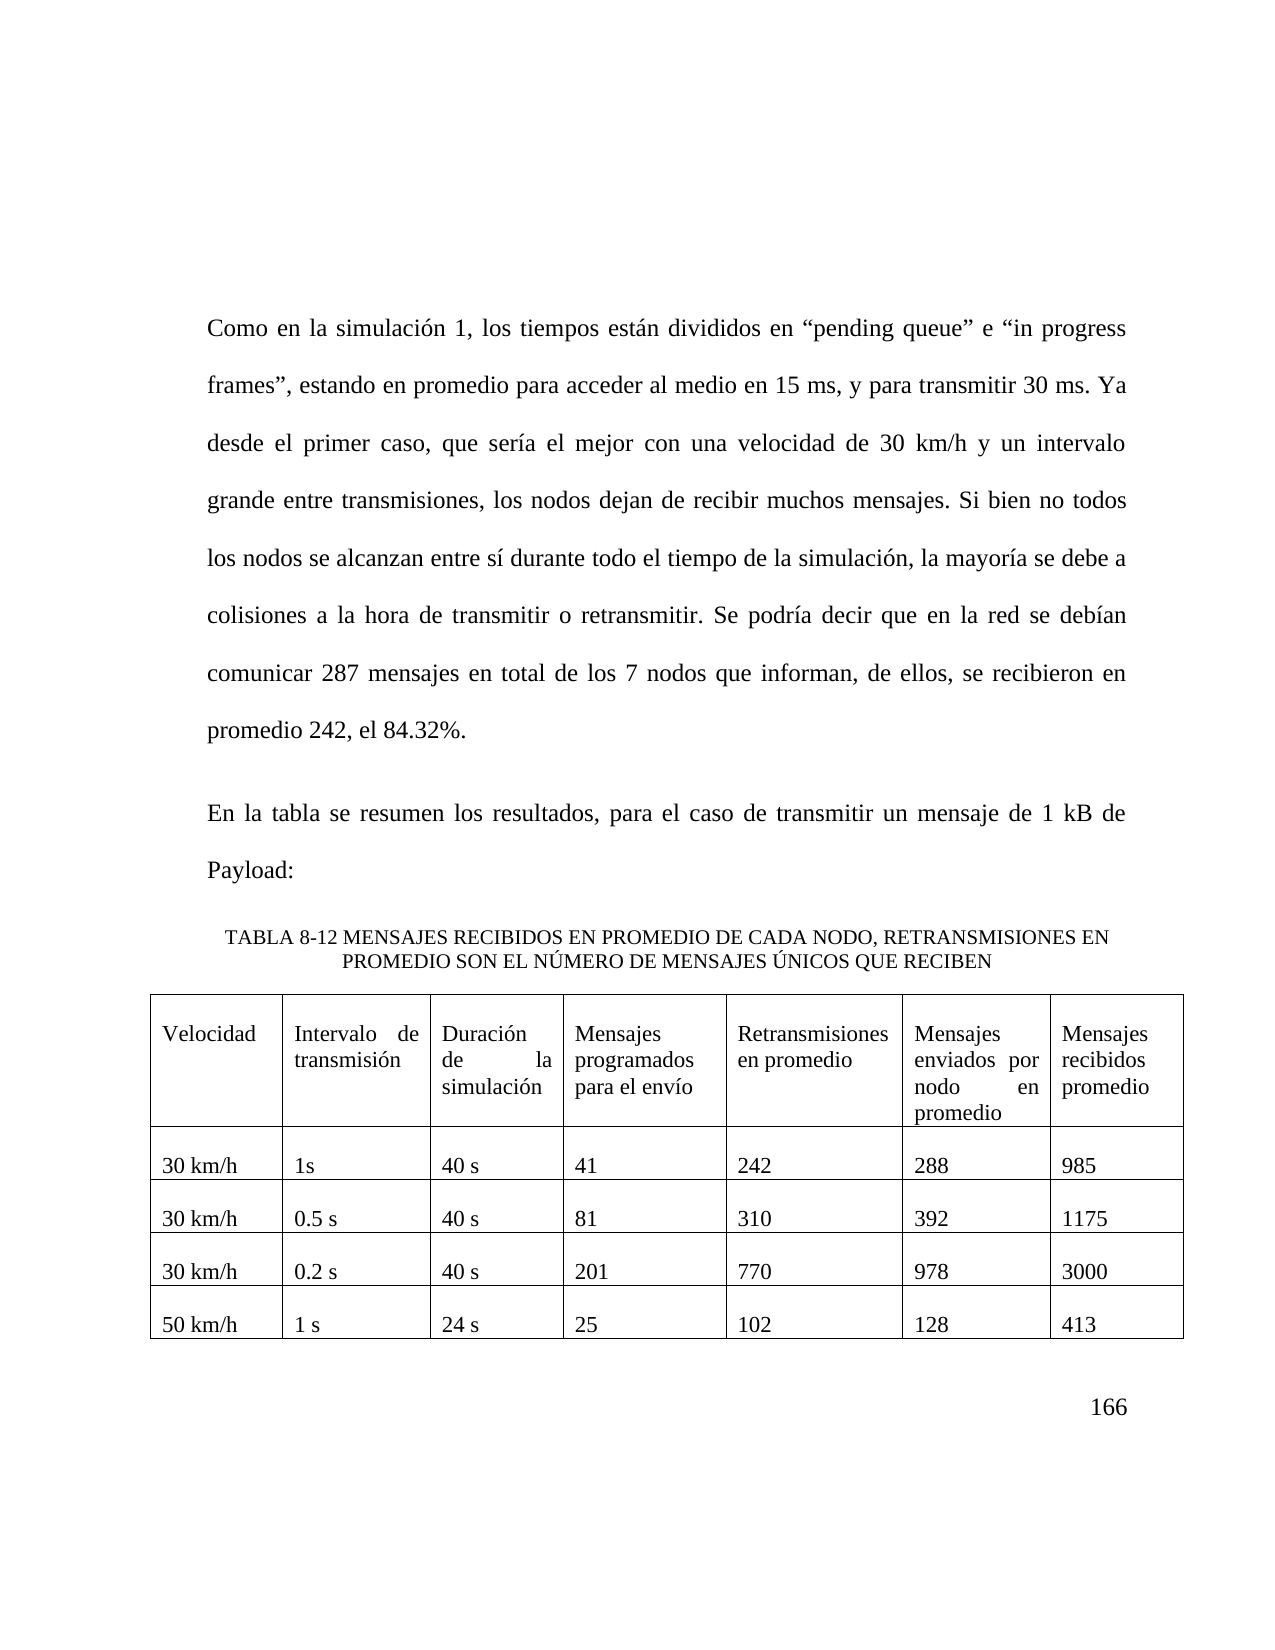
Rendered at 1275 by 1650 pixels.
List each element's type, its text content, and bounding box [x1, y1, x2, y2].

table_header Mensajes enviados por nodo en promedio [903, 995, 1050, 1126]
table_cell 128 [903, 1286, 1050, 1338]
table_cell 985 [1051, 1127, 1183, 1179]
table_cell 30 km/h [151, 1180, 282, 1232]
table_header Duración de la simulación [431, 995, 563, 1126]
table_cell 201 [564, 1233, 726, 1285]
table_cell 40 s [431, 1233, 563, 1285]
table_cell 40 s [431, 1180, 563, 1232]
table_cell 242 [727, 1127, 902, 1179]
table_cell 1 s [283, 1286, 430, 1338]
table_cell 102 [727, 1286, 902, 1338]
table_cell 81 [564, 1180, 726, 1232]
table_cell 0.2 s [283, 1233, 430, 1285]
table_header Velocidad [151, 995, 282, 1126]
text Como en la simulación 1, los tiempos están divididos en “pending queue” e “in progress frames”, estando en promedio para acceder al medio en 15 ms, y para transmitir 30 ms. Ya desde el primer caso, que sería el mejor con una velocidad de 30 km/h y un intervalo grande entre transmisiones, los nodos dejan de recibir muchos mensajes. Si bien no todos los nodos se alcanzan entre sí durante todo el tiempo de la simulación, la mayoría se debe a colisiones a la hora de transmitir o retransmitir. Se podría decir que en la red se debían comunicar 287 mensajes en total de los 7 nodos que informan, de ellos, se recibieron en promedio 242, el 84.32%. [207, 313, 1127, 744]
table_cell 40 s [431, 1127, 563, 1179]
table_header Mensajes recibidos promedio [1051, 995, 1183, 1126]
table_cell 288 [903, 1127, 1050, 1179]
table_cell 770 [727, 1233, 902, 1285]
table_cell 413 [1051, 1286, 1183, 1338]
table_cell 30 km/h [151, 1127, 282, 1179]
table_cell 1175 [1051, 1180, 1183, 1232]
table_header Retransmisiones en promedio [727, 995, 902, 1126]
table_cell 1s [283, 1127, 430, 1179]
table_cell 978 [903, 1233, 1050, 1285]
table_cell 392 [903, 1180, 1050, 1232]
table_cell 41 [564, 1127, 726, 1179]
table_cell 0.5 s [283, 1180, 430, 1232]
table_cell 310 [727, 1180, 902, 1232]
table_cell 25 [564, 1286, 726, 1338]
table_cell 30 km/h [151, 1233, 282, 1285]
table_cell 50 km/h [151, 1286, 282, 1338]
table_cell 24 s [431, 1286, 563, 1338]
table_header Mensajes programados para el envío [564, 995, 726, 1126]
table_header Intervalo de transmisión [283, 995, 430, 1126]
text En la tabla se resumen los resultados, para el caso de transmitir un mensaje de 1 kB de Payload: [207, 798, 1127, 884]
table_cell 3000 [1051, 1233, 1183, 1285]
